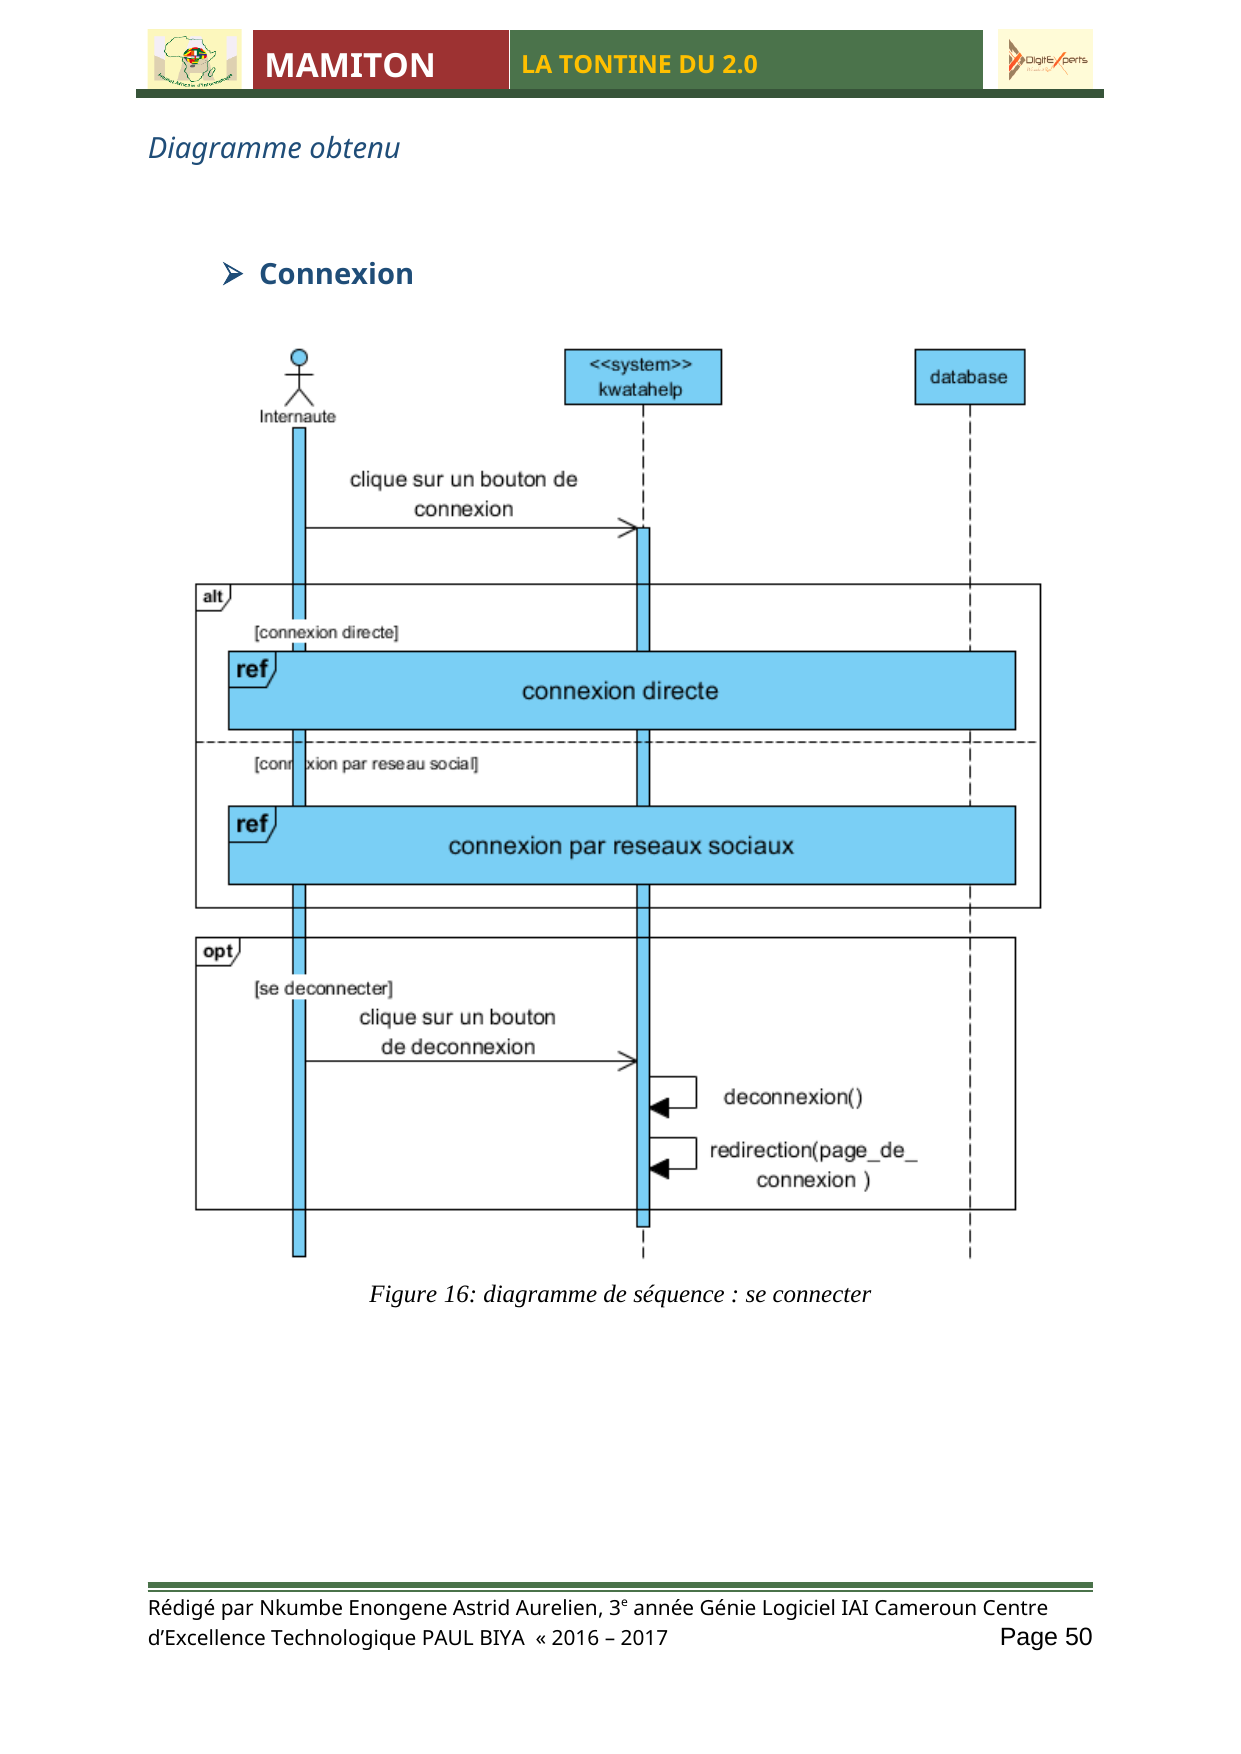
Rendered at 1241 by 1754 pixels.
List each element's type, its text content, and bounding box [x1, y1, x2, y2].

picture [147, 29, 242, 89]
subtitle Diagramme obtenu [148, 127, 1093, 167]
text Figure 16: diagramme de séquence : se connecter [148, 1279, 1093, 1308]
list Connexion [221, 253, 1093, 293]
picture [147, 321, 1065, 1267]
picture [998, 29, 1093, 89]
